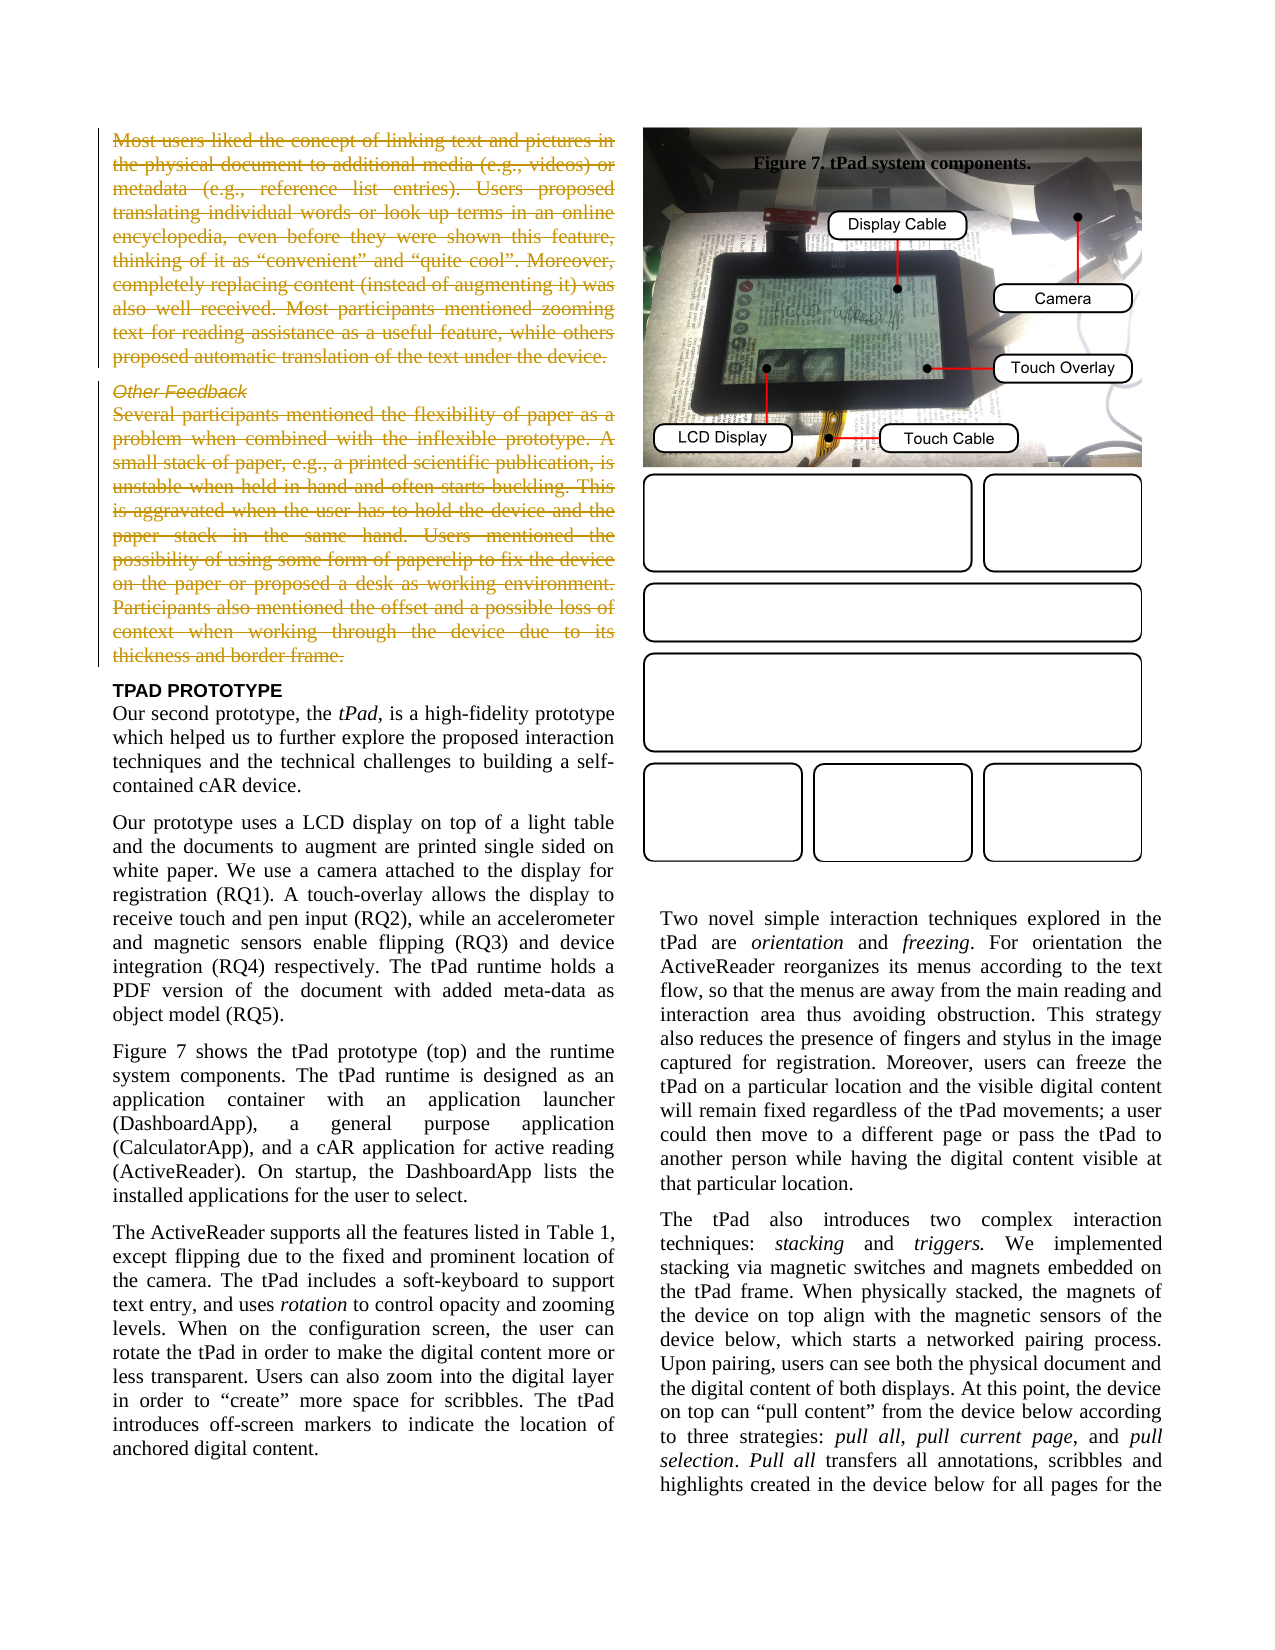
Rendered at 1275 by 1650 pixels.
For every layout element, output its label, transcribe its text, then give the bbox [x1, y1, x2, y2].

text Figure 6 shows the tPad prototype (top) and the runtime system components. The tPad runtime is designed as an application container with an application launcher (DashboardApp), a general purpose application (CalculatorApp), and a cAR application for active reading (ActiveReader). On startup, the DashboardApp lists the installed applications for the user to select. [112, 1039, 615, 1207]
text Our prototype uses a LCD display on top of a light table and the documents to augment are printed single sided on white paper. We use a camera attached to the display for registration (RQ1). A touch-overlay allows the display to receive touch and pen input (RQ2), while an accelerometer and magnetic sensors enable flipping (RQ3) and device integration (RQ4) respectively. The tPad runtime holds a PDF version of the document with added meta-data as object model (RQ5). [112, 810, 615, 1026]
subtitle TPad Prototype [112, 679, 615, 701]
picture [643, 127, 1142, 862]
text The ActiveReader supports all the features listed in Table 1, except flipping due to the fixed and prominent location of the camera. The tPad includes a soft-keyboard to support text entry, and uses rotation to control opacity and zooming levels. When on the configuration screen, the user can rotate the tPad in order to make the digital content more or less transparent. Users can also zoom into the digital layer in order to “create” more space for scribbles. The tPad introduces off-screen markers to indicate the location of anchored digital content. [112, 1220, 615, 1460]
text Our second prototype, the tPad, is a high-fidelity prototype which helped us to further explore the proposed interaction techniques and the technical challenges to building a self-contained cAR device. [112, 701, 615, 797]
